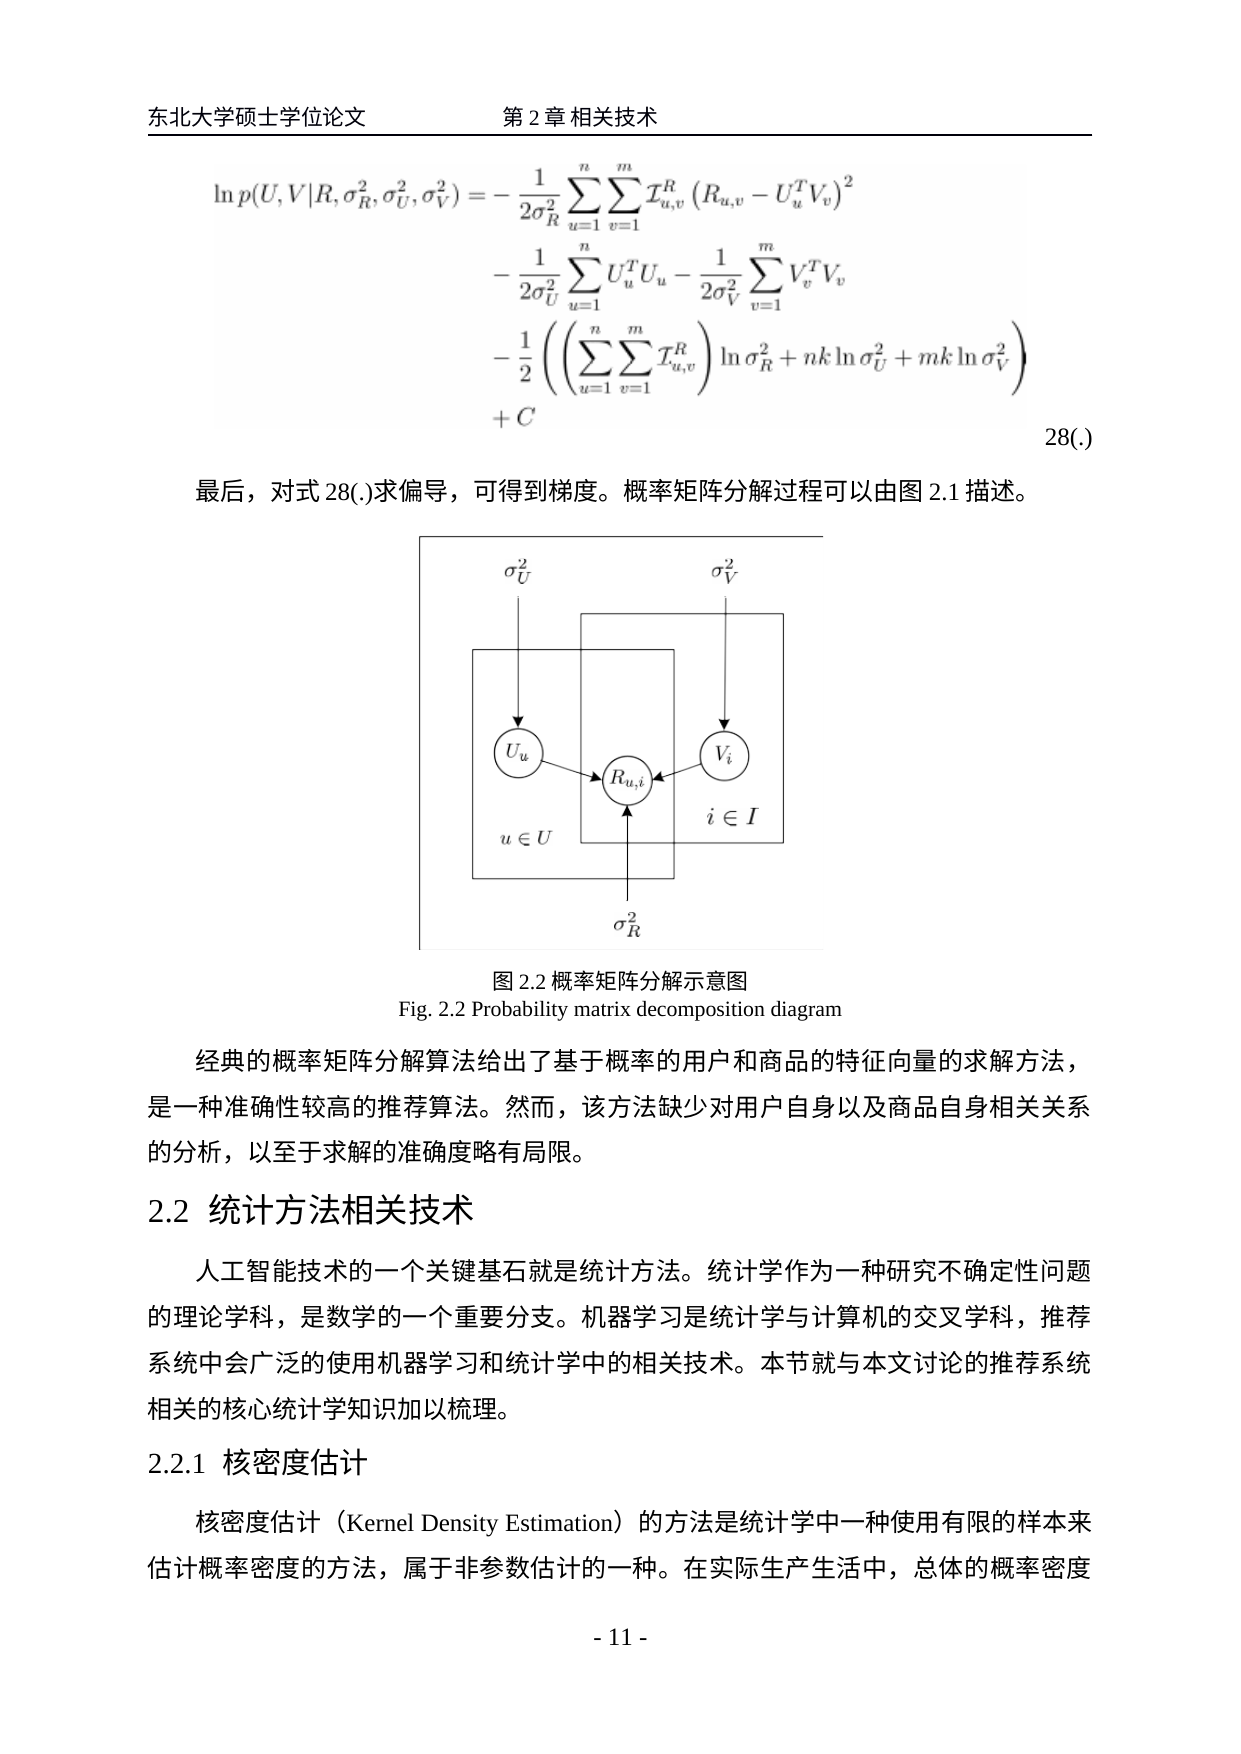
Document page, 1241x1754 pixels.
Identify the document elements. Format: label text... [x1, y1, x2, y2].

subtitle 统计方法相关技术 [148, 1183, 1092, 1232]
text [148, 1495, 1092, 1586]
text 经典的概率矩阵分解算法给出了基于概率的用户和商品的特征向量的求解方法，是一种准确性较高的推荐算法。然而，该方法缺少对用户自身以及商品自身相关关系的分析，以至于求解的准确度略有局限。 [148, 1033, 1092, 1171]
text Fig. 2.2 Probability matrix decomposition diagram [148, 996, 1092, 1021]
text 最后，对式(2.8)求偏导，可得到梯度。概率矩阵分解过程可以由图 2.1描述。 [148, 463, 1092, 509]
text 人工智能技术的一个关键基石就是统计方法。统计学作为一种研究不确定性问题的理论学科，是数学的一个重要分支。机器学习是统计学与计算机的交叉学科，推荐系统中会广泛的使用机器学习和统计学中的相关技术。本节就与本文讨论的推荐系统相关的核心统计学知识加以梳理。 [148, 1244, 1092, 1427]
subtitle 核密度估计 [148, 1440, 1092, 1482]
text 图 2.2 概率矩阵分解示意图 [148, 964, 1092, 996]
